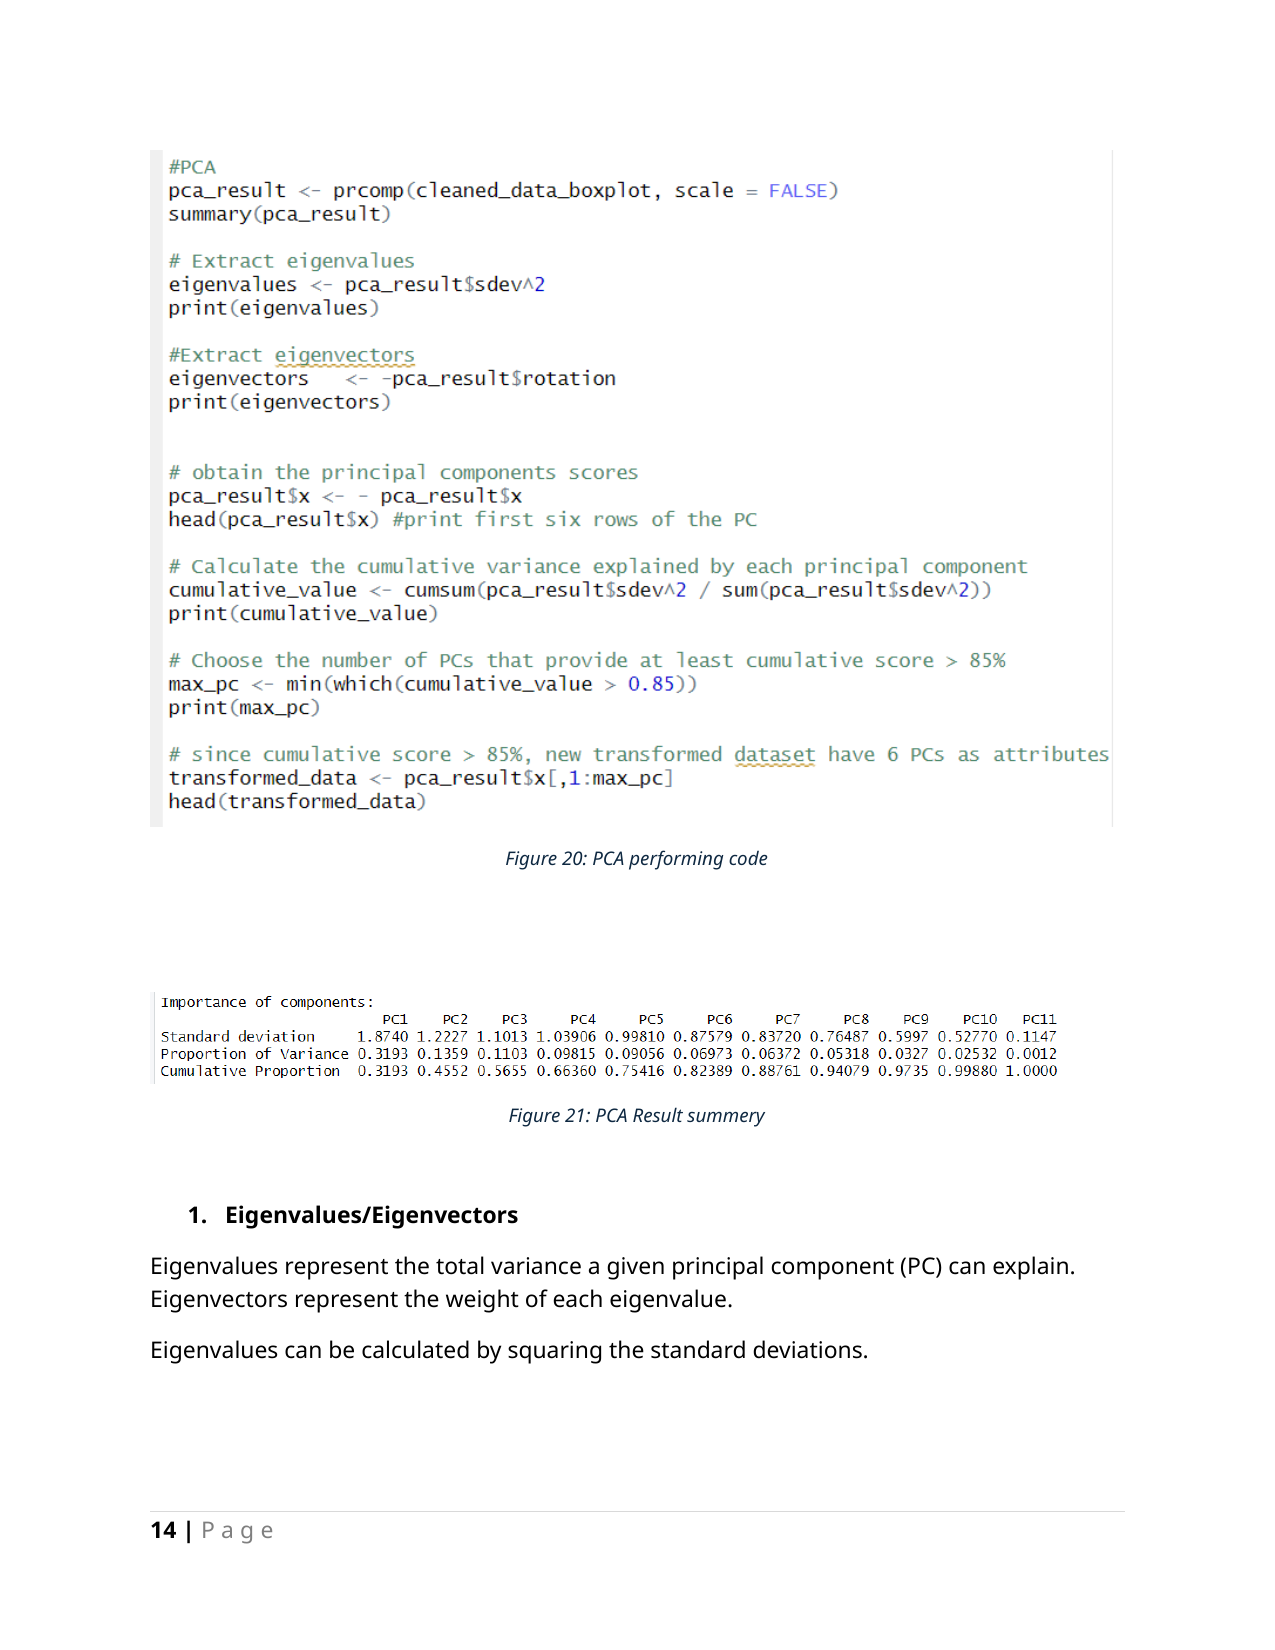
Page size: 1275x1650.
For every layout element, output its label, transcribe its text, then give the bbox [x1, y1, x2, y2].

list Eigenvalues/Eigenvectors [187, 1199, 1125, 1231]
text Figure 21: PCA Result summery [150, 1102, 1125, 1128]
text Eigenvalues can be calculated by squaring the standard deviations. [150, 1334, 1125, 1365]
text Figure 20: PCA performing code [150, 845, 1125, 871]
picture [150, 150, 1125, 827]
picture [150, 992, 1125, 1084]
text Eigenvalues represent the total variance a given principal component (PC) can explain. Eigenvectors represent the weight of each eigenvalue. [150, 1250, 1125, 1315]
